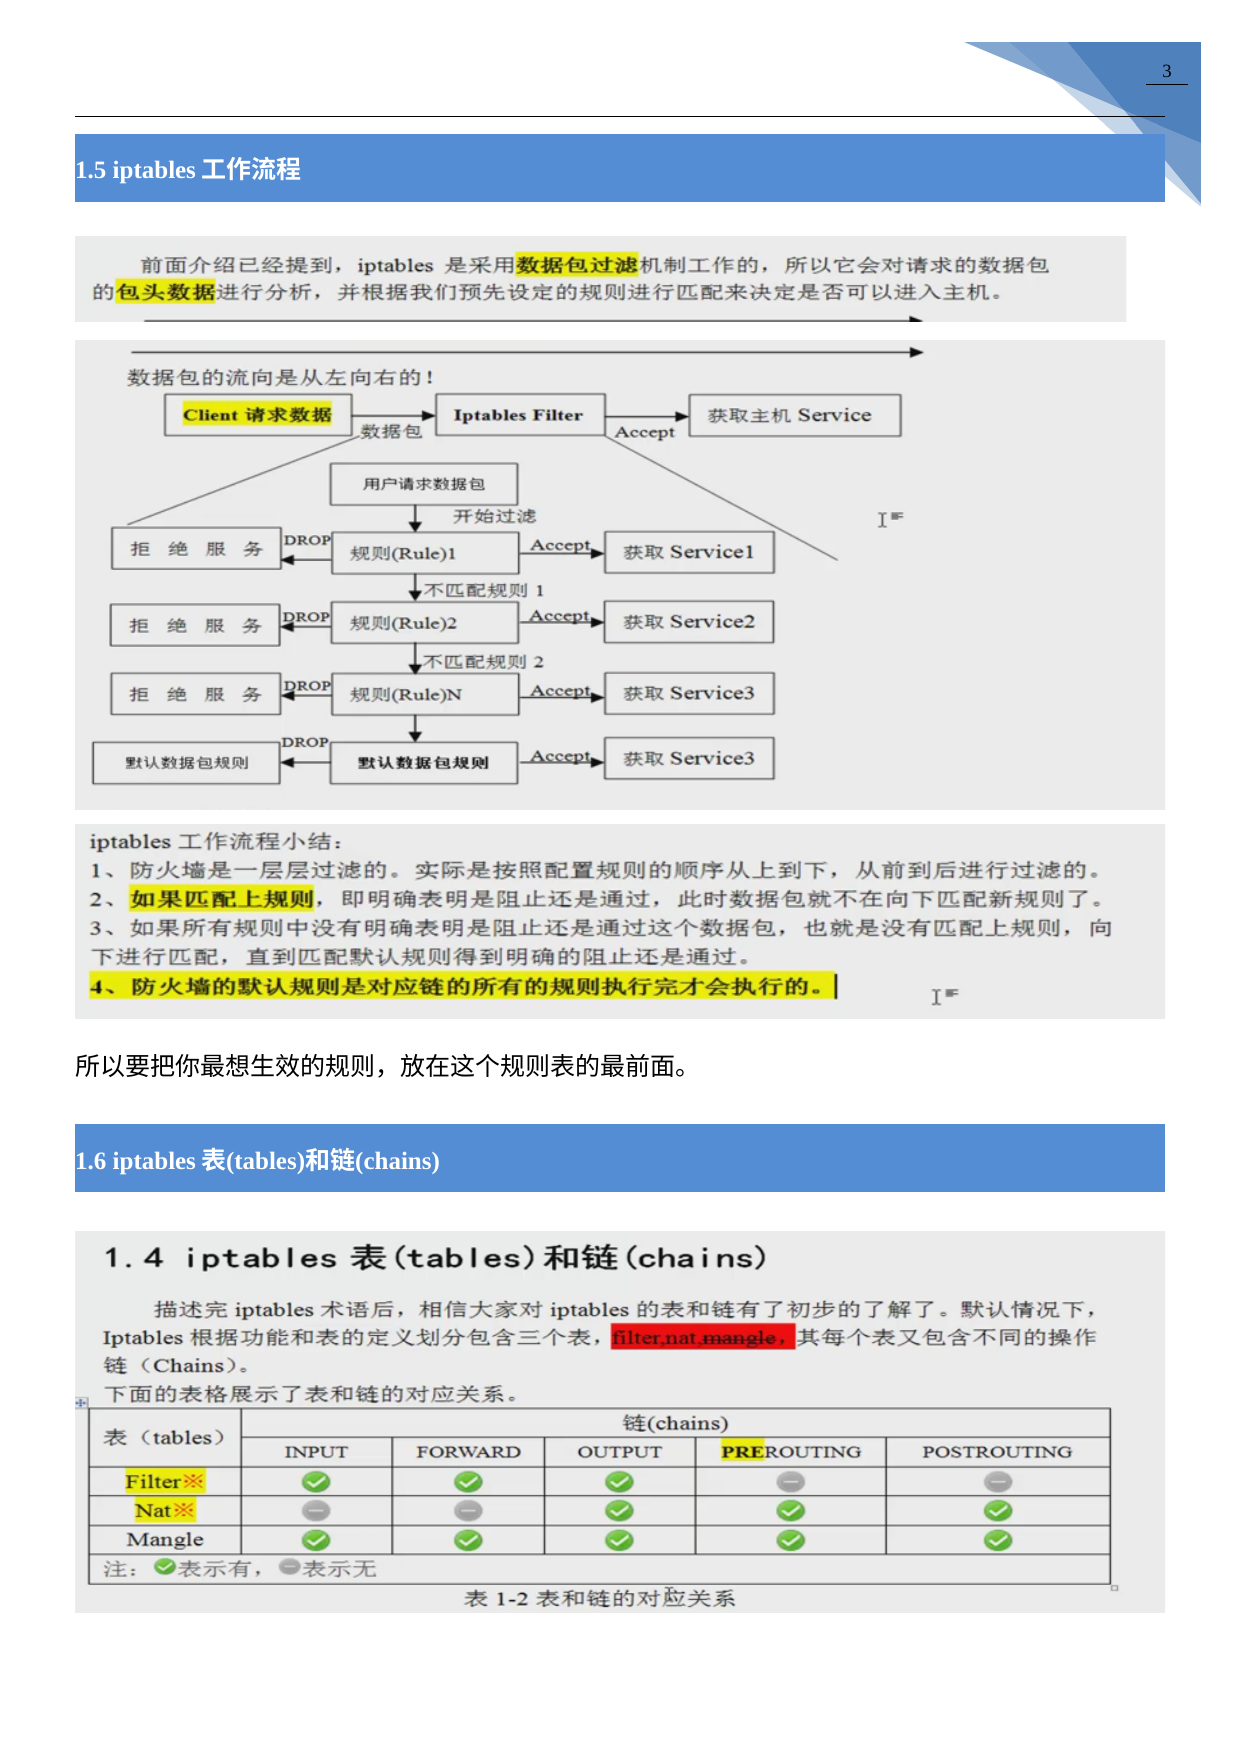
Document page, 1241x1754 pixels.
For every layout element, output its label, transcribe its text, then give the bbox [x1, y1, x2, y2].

picture [75, 824, 1166, 1019]
subtitle iptables表(tables)和链(chains) [75, 1124, 1165, 1192]
text 所以要把你最想生效的规则，放在这个规则表的最前面。 [75, 1031, 1165, 1098]
picture [75, 236, 1127, 322]
picture [75, 340, 1166, 810]
picture [75, 1231, 1166, 1613]
picture [963, 42, 1201, 206]
subtitle iptables工作流程 [75, 134, 1165, 202]
